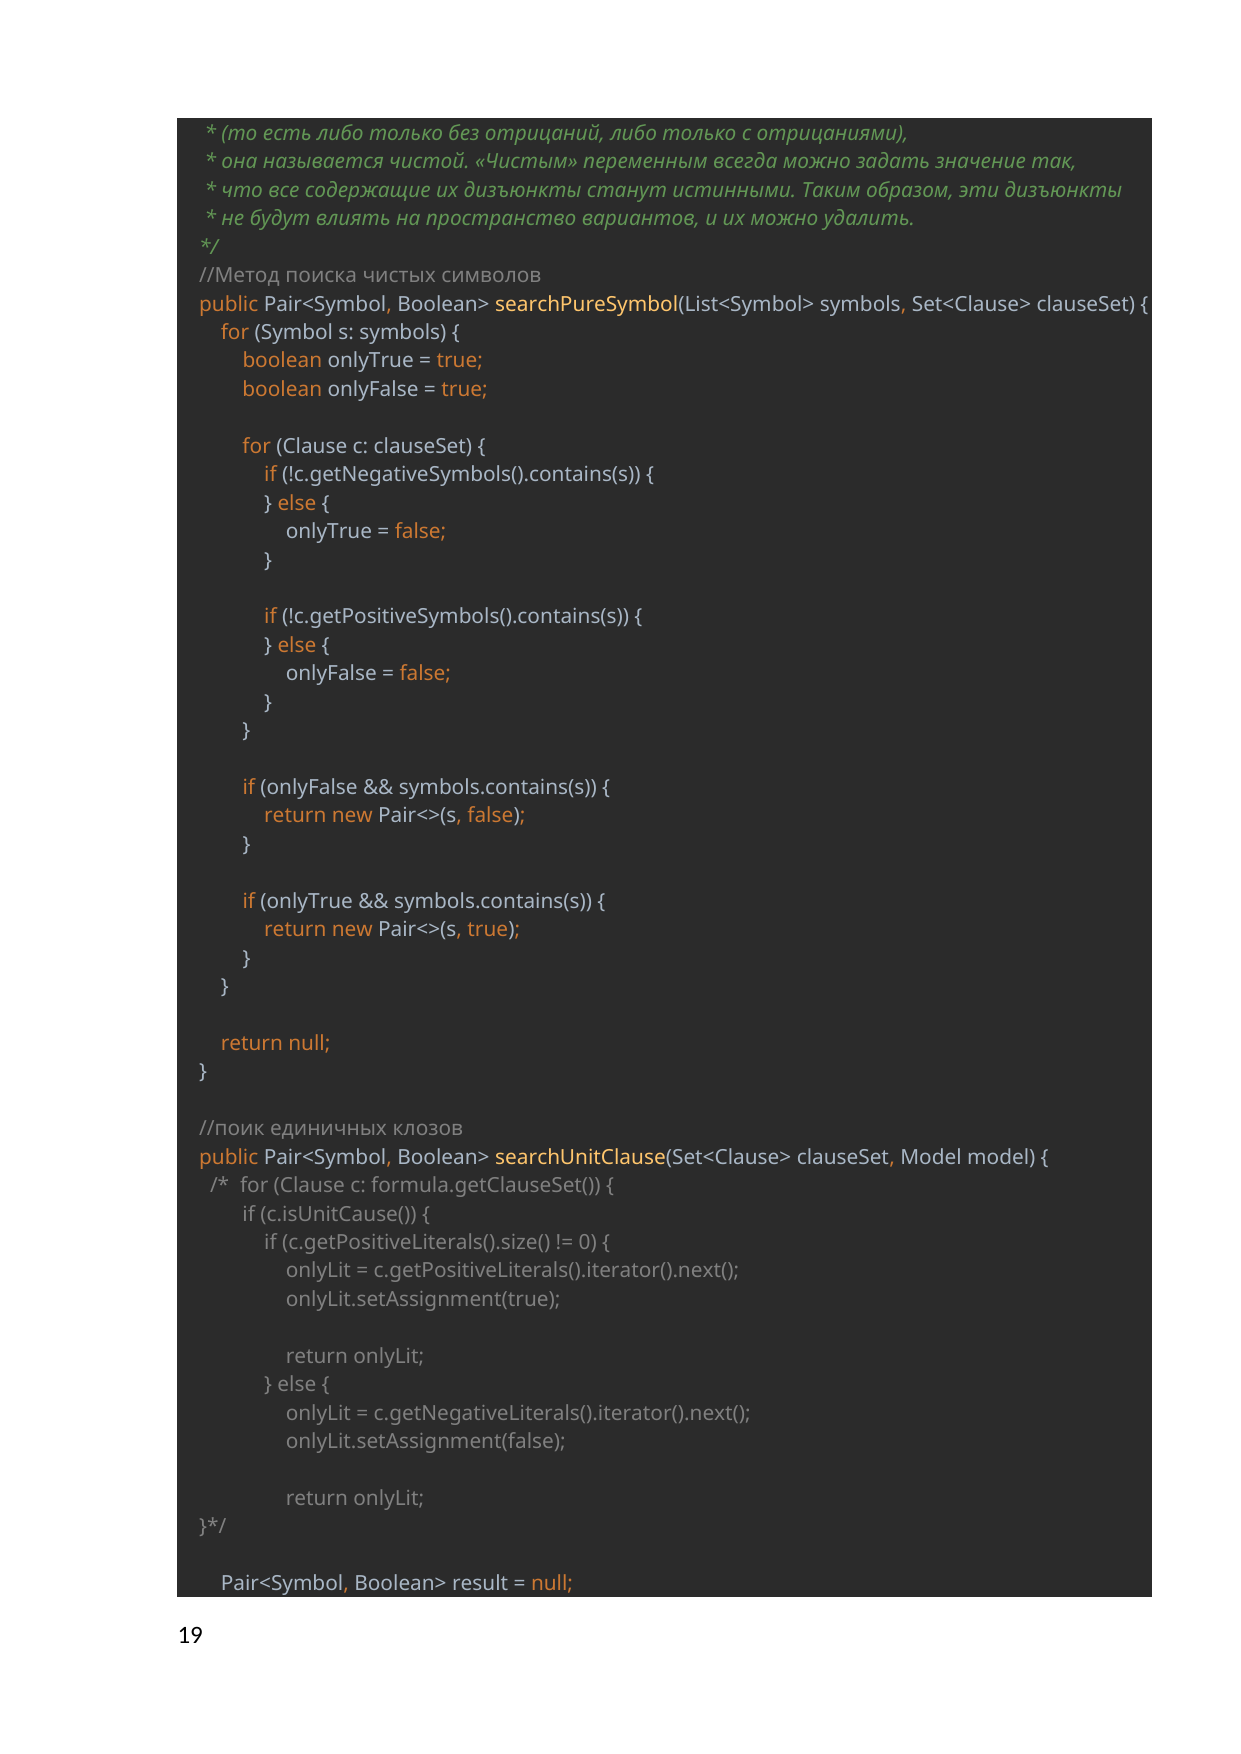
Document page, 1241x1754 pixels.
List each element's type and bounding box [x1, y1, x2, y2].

text [177, 118, 1152, 1597]
